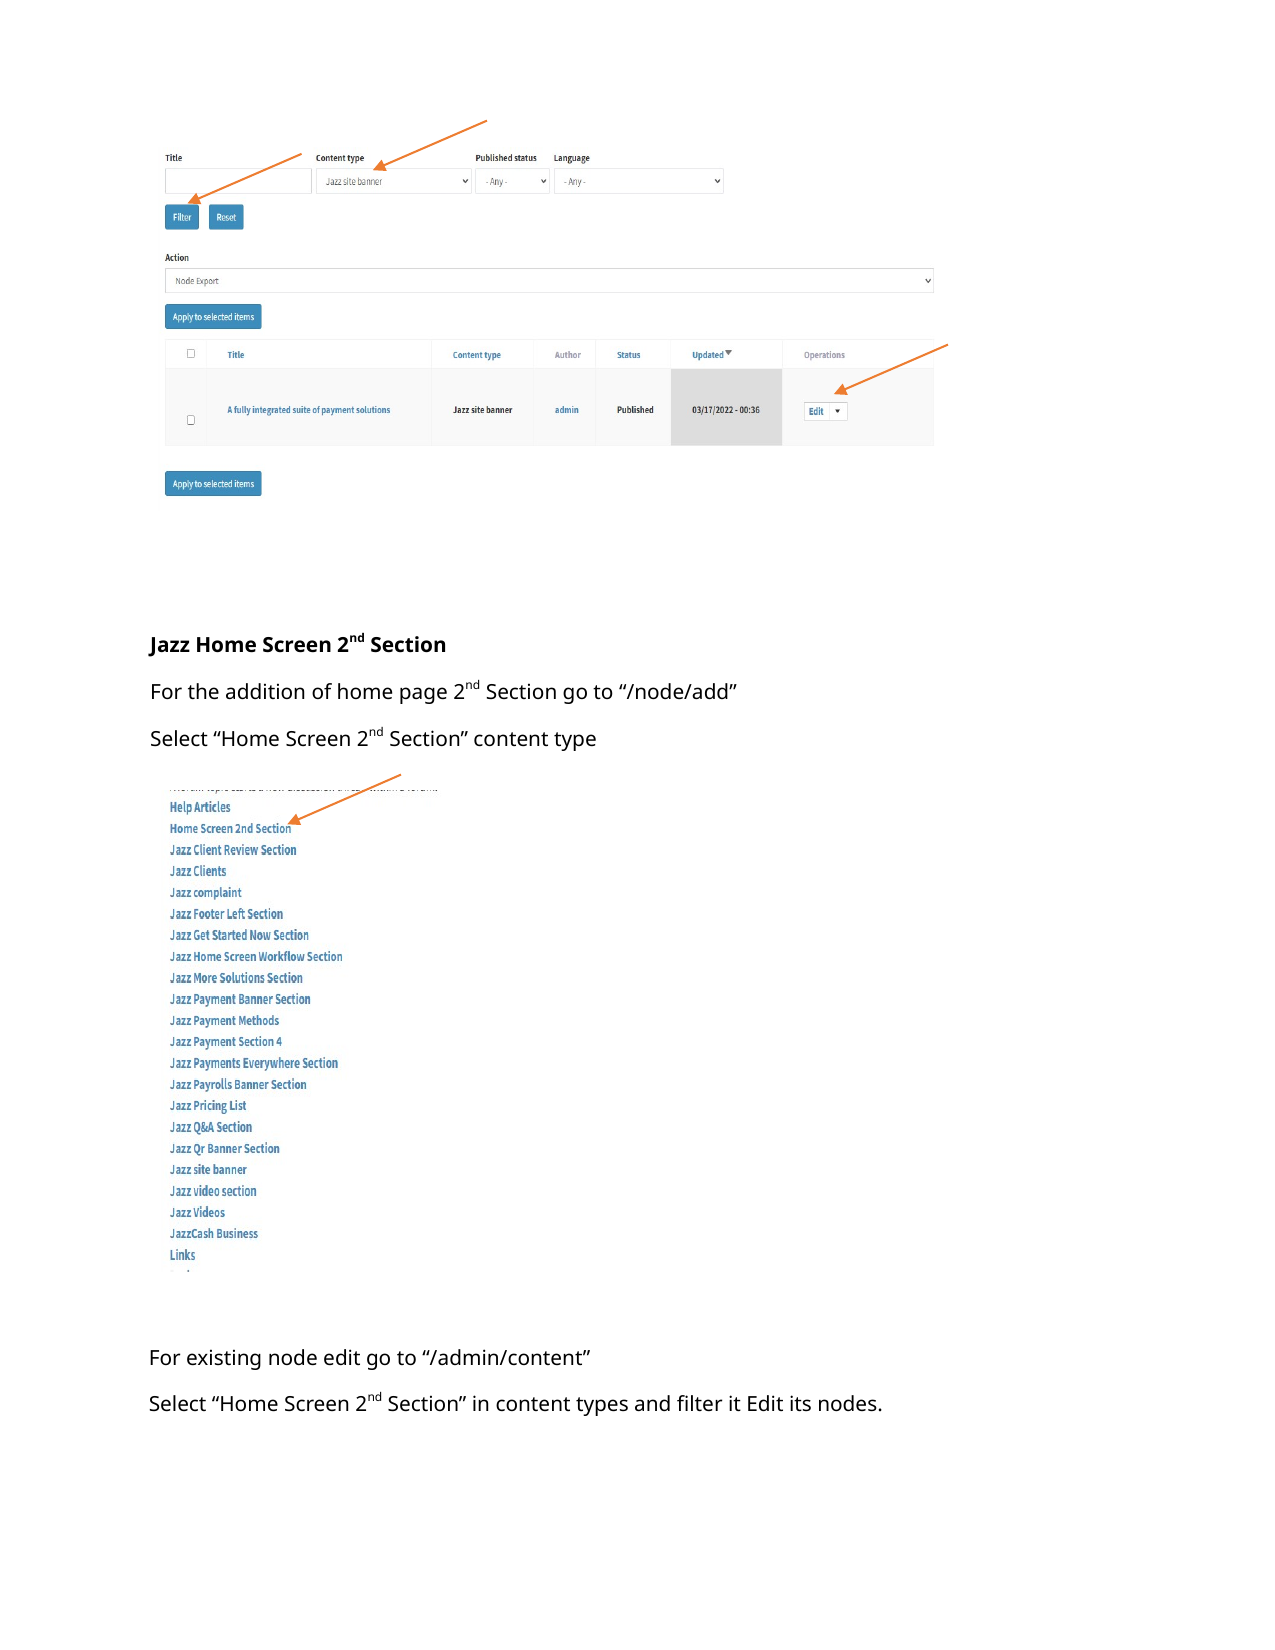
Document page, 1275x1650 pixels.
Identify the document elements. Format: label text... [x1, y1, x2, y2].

text For the addition of home page 2nd Section go to “/node/add” [150, 677, 1126, 705]
text Jazz Home Screen 2nd Section [150, 630, 1195, 658]
text For existing node edit go to “/admin/content” [148, 1343, 1017, 1372]
picture [150, 147, 935, 511]
text Select “Home Screen 2nd Section” content type [150, 724, 1126, 752]
picture [150, 790, 852, 1272]
text Select “Home Screen 2nd Section” in content types and filter it Edit its nodes. [148, 1389, 1017, 1417]
